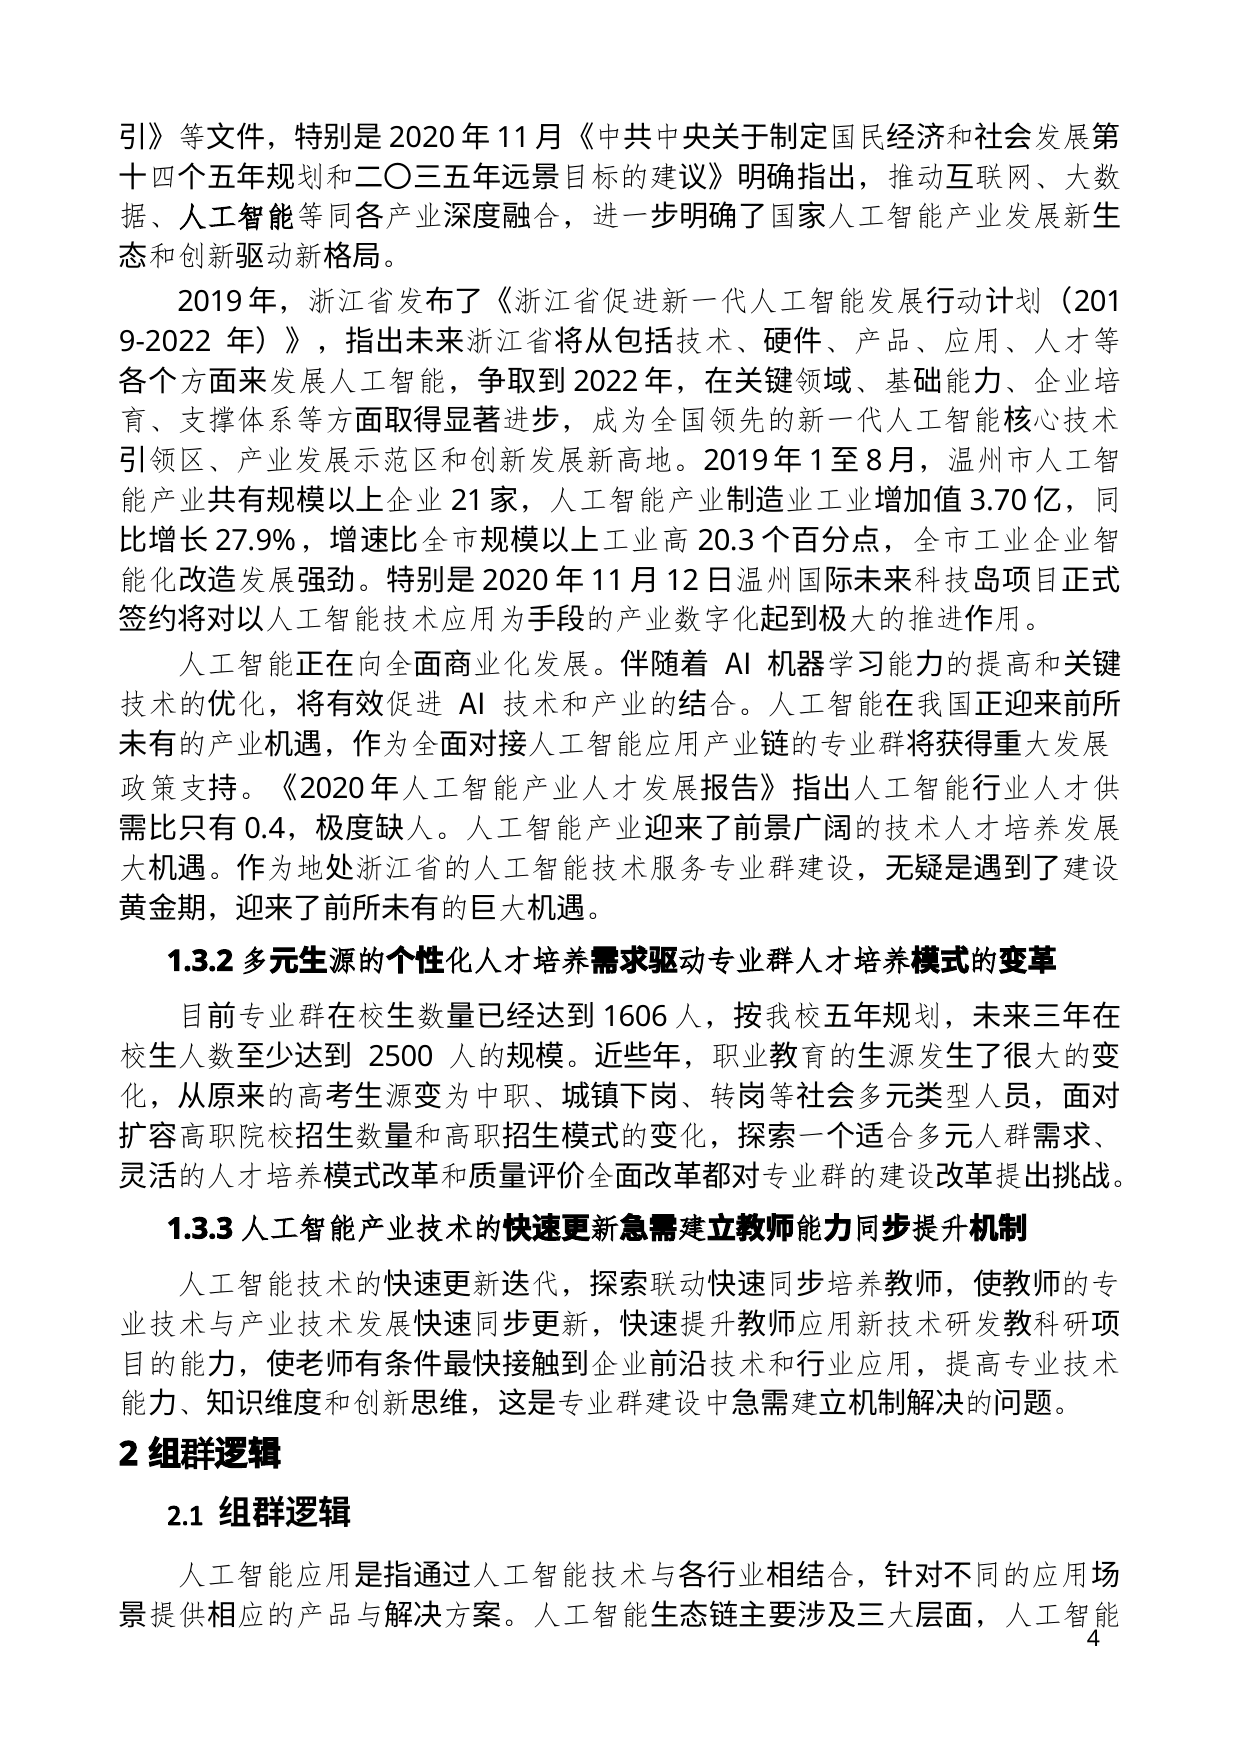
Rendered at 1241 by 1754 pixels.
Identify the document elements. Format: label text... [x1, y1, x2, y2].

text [119, 1556, 1122, 1629]
subtitle 组群逻辑 [167, 1486, 1122, 1534]
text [119, 118, 1122, 271]
text 人工智能正在向全面商业化发展。伴随着 AI 机器学习能力的提高和关键技术的优化，将有效促进 AI 技术和产业的结合。人工智能在我国正迎来前所未有的产业机遇，作为全面对接人工智能应用产业链的专业群将获得重大发展 [119, 645, 1122, 758]
text 2019年，浙江省发布了《浙江省促进新一代人工智能发展行动计划（2019-2022 年）》，指出未来浙江省将从包括技术、硬件、产品、应用、人才等各个方面来发展人工智能，争取到2022年，在关键领域、基础能力、企业培育、支撑体系等方面取得显著进步，成为全国领先的新一代人工智能核心技术引领区、产业发展示范区和创新发展新高地。2019年1至8月，温州市人工智能产业共有规模以上企业21家，人工智能产业制造业工业增加值3.70亿，同比增长27.9%，增速比全市规模以上工业高20.3个百分点，全市工业企业智能化改造发展强劲。特别是2020年11月12日温州国际未来科技岛项目正式签约将对以人工智能技术应用为手段的产业数字化起到极大的推进作用。 [119, 282, 1122, 634]
text 目前专业群在校生数量已经达到1606人，按我校五年规划，未来三年在校生人数至少达到 2500 人的规模。近些年，职业教育的生源发生了很大的变化，从原来的高考生源变为中职、城镇下岗、转岗等社会多元类型人员，面对扩容高职院校招生数量和高职招生模式的变化，探索一个适合多元人群需求、灵活的人才培养模式改革和质量评价全面改革都对专业群的建设改革提出挑战。 [119, 998, 1122, 1190]
text 政策支持。《2020年人工智能产业人才发展报告》指出人工智能行业人才供需比只有0.4，极度缺人。人工智能产业迎来了前景广阔的技术人才培养发展大机遇。作为地处浙江省的人工智能技术服务专业群建设，无疑是遇到了建设黄金期，迎来了前所未有的巨大机遇。 [119, 770, 1122, 922]
subtitle 多元生源的个性化人才培养需求驱动专业群人才培养模式的变革 [167, 941, 1122, 978]
subtitle 人工智能产业技术的快速更新急需建立教师能力同步提升机制 [167, 1209, 1122, 1246]
text 人工智能技术的快速更新迭代，探索联动快速同步培养教师，使教师的专业技术与产业技术发展快速同步更新，快速提升教师应用新技术研发教科研项目的能力，使老师有条件最快接触到企业前沿技术和行业应用，提高专业技术能力、知识维度和创新思维，这是专业群建设中急需建立机制解决的问题。 [119, 1265, 1122, 1418]
subtitle 2 组群逻辑 [119, 1429, 1122, 1474]
